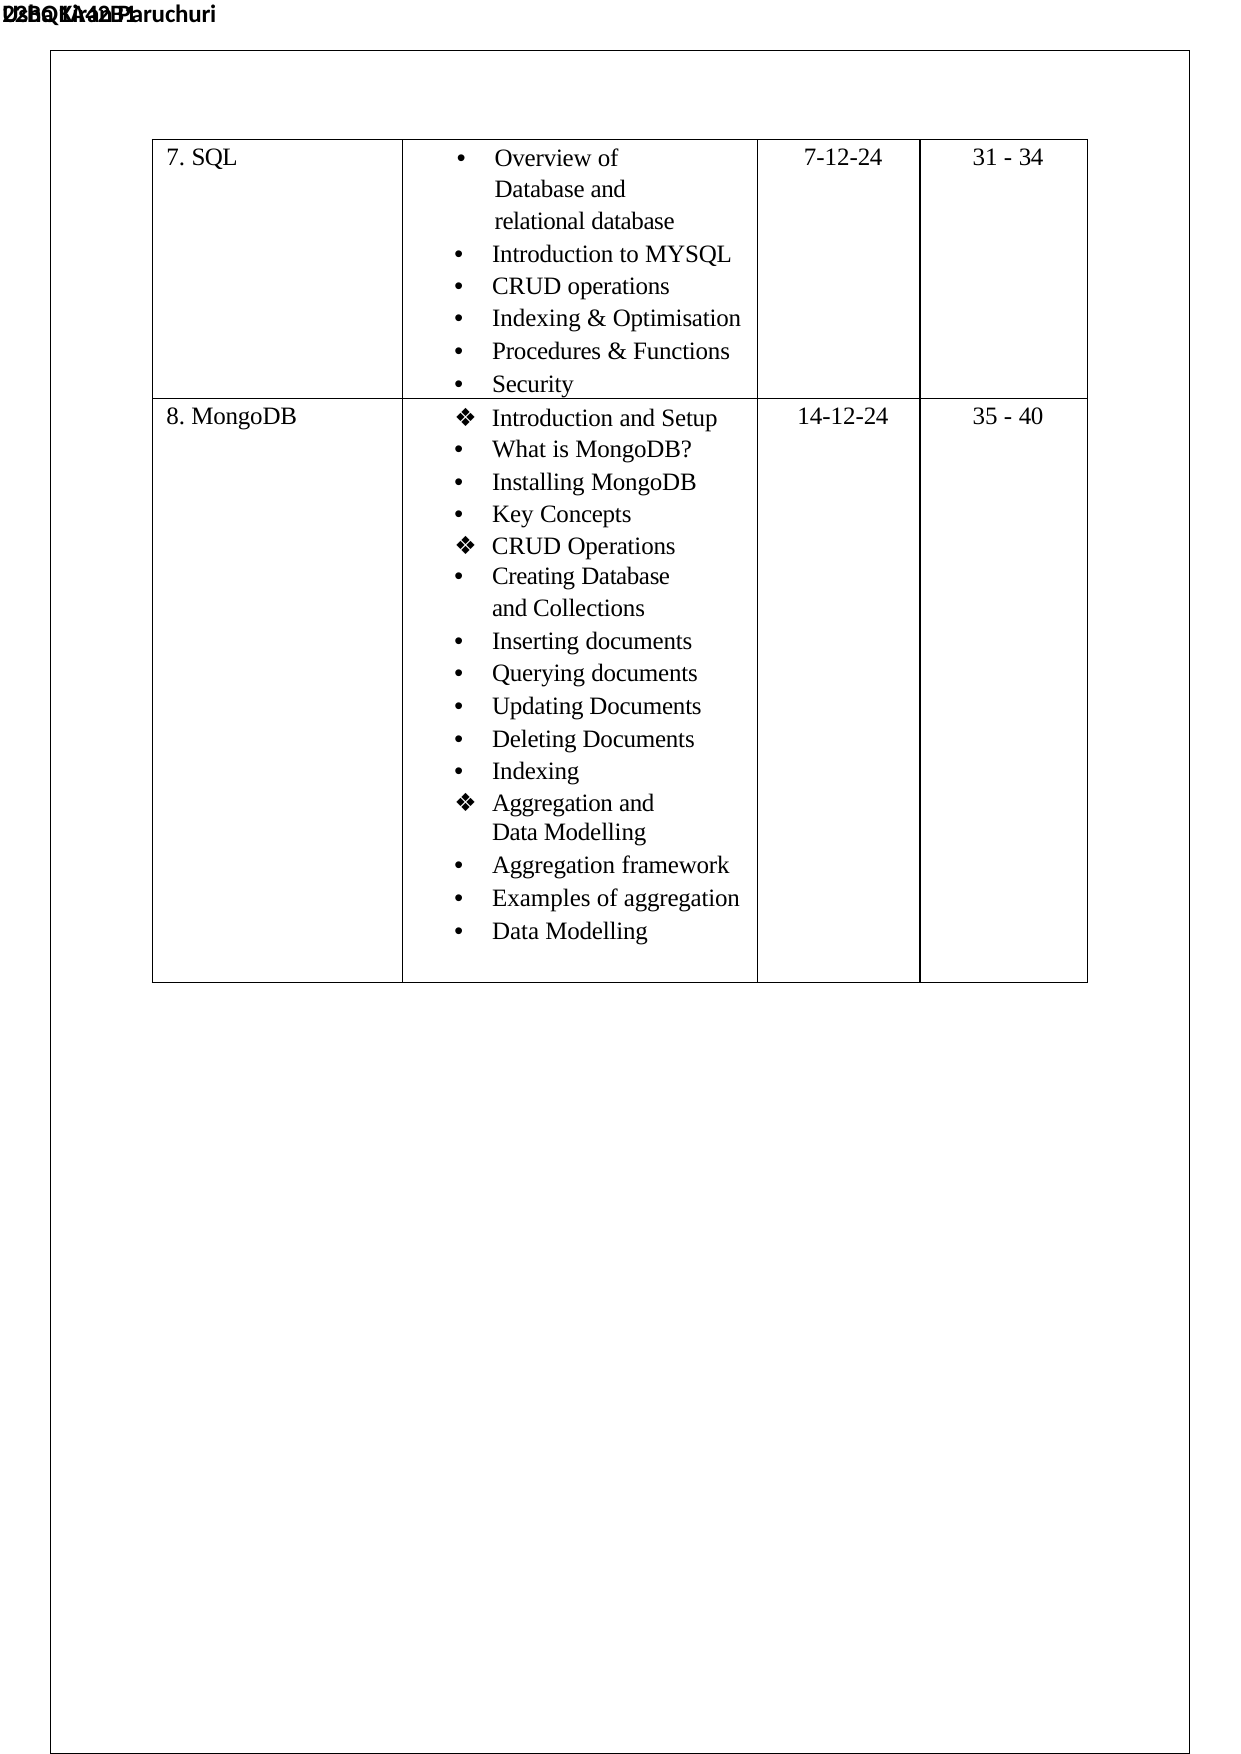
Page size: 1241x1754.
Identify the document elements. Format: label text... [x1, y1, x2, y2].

table_cell 35 - 40 [921, 399, 1087, 982]
table_cell Introduction and Setup What is MongoDB? Installing MongoDB Key Concepts CRUD Operations Creating Database and Collections Inserting documents Querying documents Updating Documents Deleting Documents Indexing Aggregation and Data Modelling Aggregation framework Examples of aggregation Data Modelling [403, 399, 757, 982]
table_cell 8. MongoDB [153, 399, 402, 982]
table_header Overview of Database and relational database Introduction to MYSQL CRUD operations Indexing & Optimisation Procedures & Functions Security [403, 140, 757, 398]
table_cell 14-12-24 [758, 399, 919, 982]
table_header 7. SQL [153, 140, 402, 398]
table_header 7-12-24 [758, 140, 919, 398]
table_header 31 - 34 [921, 140, 1087, 398]
